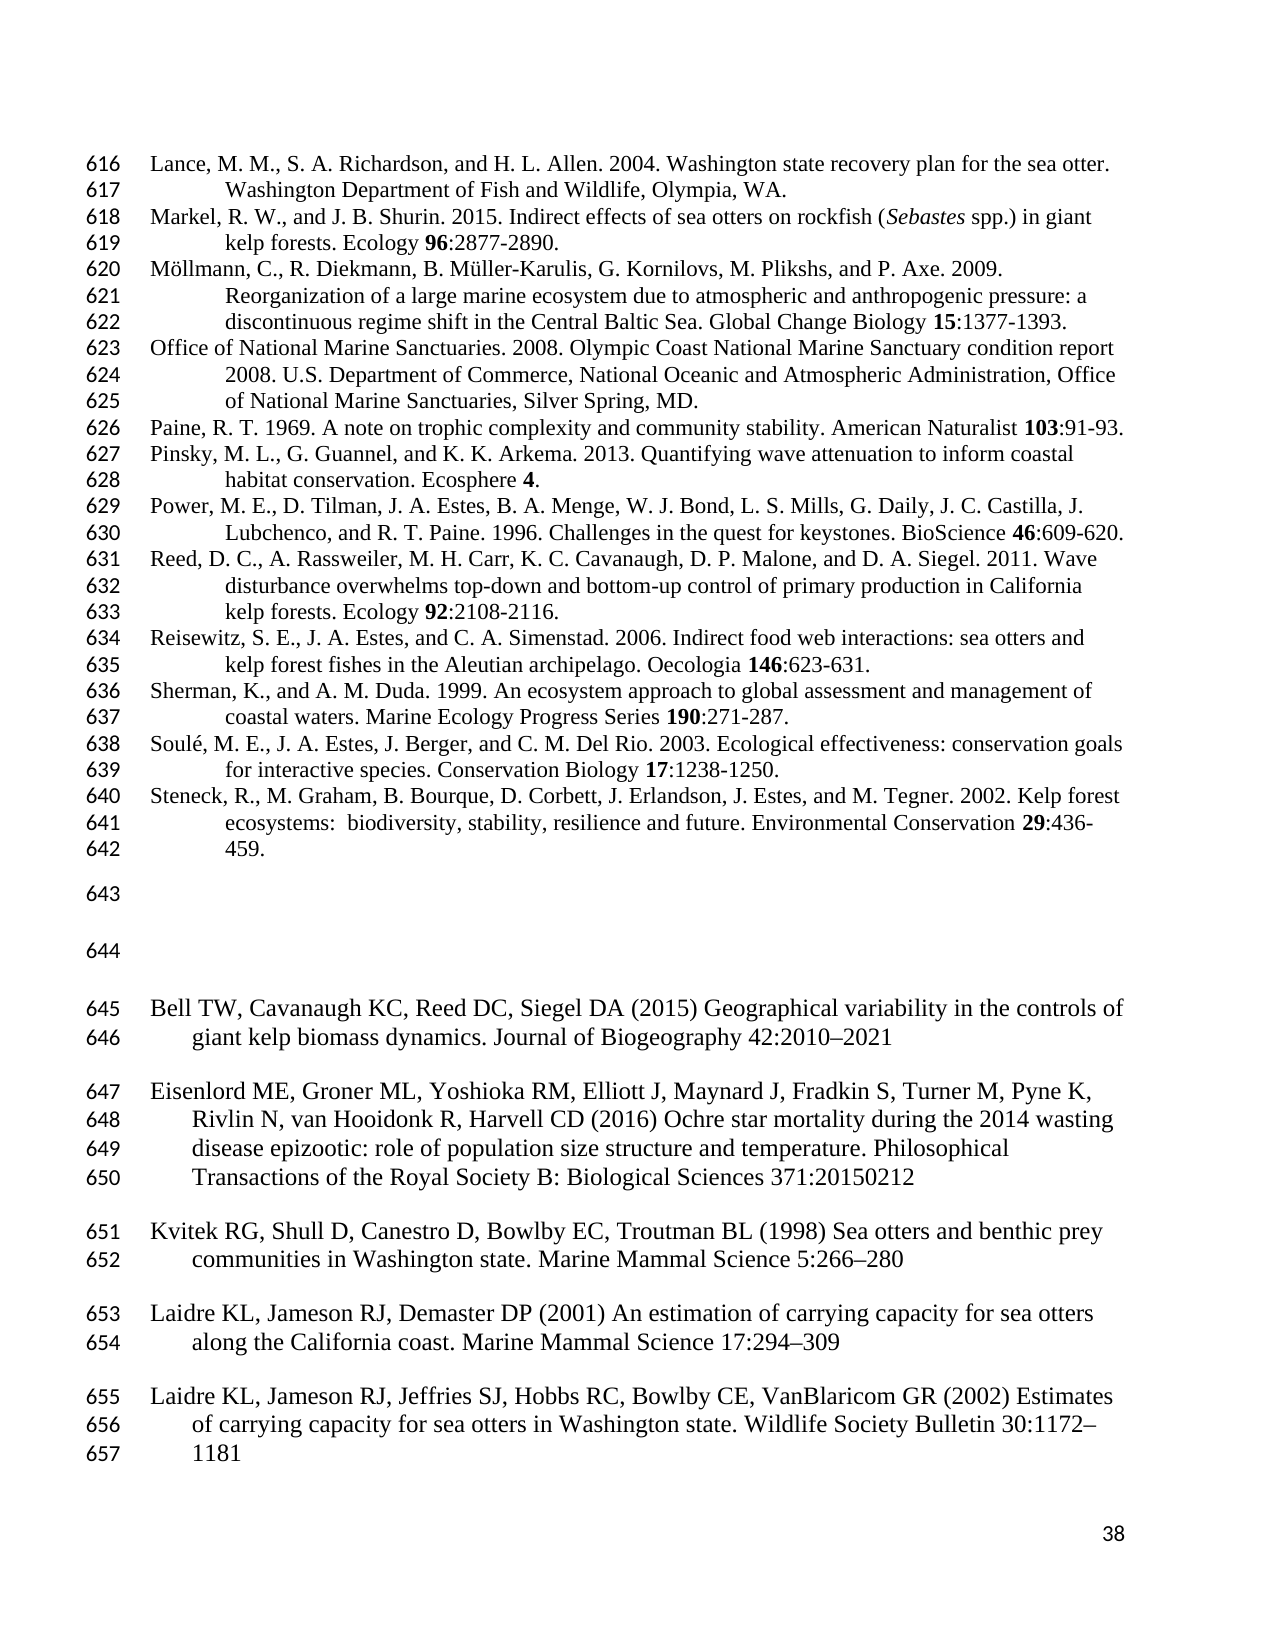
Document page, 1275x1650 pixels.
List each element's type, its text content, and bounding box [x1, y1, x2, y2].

text Laidre KL, Jameson RJ, Jeffries SJ, Hobbs RC, Bowlby CE, VanBlaricom GR (2002) Estimates of carrying capacity for sea otters in Washington state. Wildlife Society Bulletin 30:1172–1181 [150, 1381, 1125, 1467]
text Laidre KL, Jameson RJ, Demaster DP (2001) An estimation of carrying capacity for sea otters along the California coast. Marine Mammal Science 17:294–309 [150, 1298, 1125, 1356]
text Reed, D. C., A. Rassweiler, M. H. Carr, K. C. Cavanaugh, D. P. Malone, and D. A. Siegel. 2011. Wave disturbance overwhelms top-down and bottom-up control of primary production in California kelp forests. Ecology 92:2108-2116. [150, 545, 1125, 624]
text Paine, R. T. 1969. A note on trophic complexity and community stability. American Naturalist 103:91-93. [150, 413, 1125, 440]
text Steneck, R., M. Graham, B. Bourque, D. Corbett, J. Erlandson, J. Estes, and M. Tegner. 2002. Kelp forest ecosystems: biodiversity, stability, resilience and future. Environmental Conservation 29:436-459. [150, 782, 1125, 862]
text Sherman, K., and A. M. Duda. 1999. An ecosystem approach to global assessment and management of coastal waters. Marine Ecology Progress Series 190:271-287. [150, 677, 1125, 730]
text Pinsky, M. L., G. Guannel, and K. K. Arkema. 2013. Quantifying wave attenuation to inform coastal habitat conservation. Ecosphere 4. [150, 440, 1125, 493]
text Kvitek RG, Shull D, Canestro D, Bowlby EC, Troutman BL (1998) Sea otters and benthic prey communities in Washington state. Marine Mammal Science 5:266–280 [150, 1216, 1125, 1273]
text Bell TW, Cavanaugh KC, Reed DC, Siegel DA (2015) Geographical variability in the controls of giant kelp biomass dynamics. Journal of Biogeography 42:2010–2021 [150, 993, 1125, 1051]
text Möllmann, C., R. Diekmann, B. Müller-Karulis, G. Kornilovs, M. Plikshs, and P. Axe. 2009. Reorganization of a large marine ecosystem due to atmospheric and anthropogenic pressure: a discontinuous regime shift in the Central Baltic Sea. Global Change Biology 15:1377-1393. [150, 255, 1125, 334]
text Reisewitz, S. E., J. A. Estes, and C. A. Simenstad. 2006. Indirect food web interactions: sea otters and kelp forest fishes in the Aleutian archipelago. Oecologia 146:623-631. [150, 624, 1125, 677]
text Markel, R. W., and J. B. Shurin. 2015. Indirect effects of sea otters on rockfish (Sebastes spp.) in giant kelp forests. Ecology 96:2877-2890. [150, 203, 1125, 255]
text Lance, M. M., S. A. Richardson, and H. L. Allen. 2004. Washington state recovery plan for the sea otter. Washington Department of Fish and Wildlife, Olympia, WA. [150, 150, 1125, 203]
text Office of National Marine Sanctuaries. 2008. Olympic Coast National Marine Sanctuary condition report 2008. U.S. Department of Commerce, National Oceanic and Atmospheric Administration, Office of National Marine Sanctuaries, Silver Spring, MD. [150, 334, 1125, 413]
text Eisenlord ME, Groner ML, Yoshioka RM, Elliott J, Maynard J, Fradkin S, Turner M, Pyne K, Rivlin N, van Hooidonk R, Harvell CD (2016) Ochre star mortality during the 2014 wasting disease epizootic: role of population size structure and temperature. Philosophical Transactions of the Royal Society B: Biological Sciences 371:20150212 [150, 1076, 1125, 1191]
text Soulé, M. E., J. A. Estes, J. Berger, and C. M. Del Rio. 2003. Ecological effectiveness: conservation goals for interactive species. Conservation Biology 17:1238-1250. [150, 730, 1125, 782]
text Power, M. E., D. Tilman, J. A. Estes, B. A. Menge, W. J. Bond, L. S. Mills, G. Daily, J. C. Castilla, J. Lubchenco, and R. T. Paine. 1996. Challenges in the quest for keystones. BioScience 46:609-620. [150, 493, 1125, 545]
